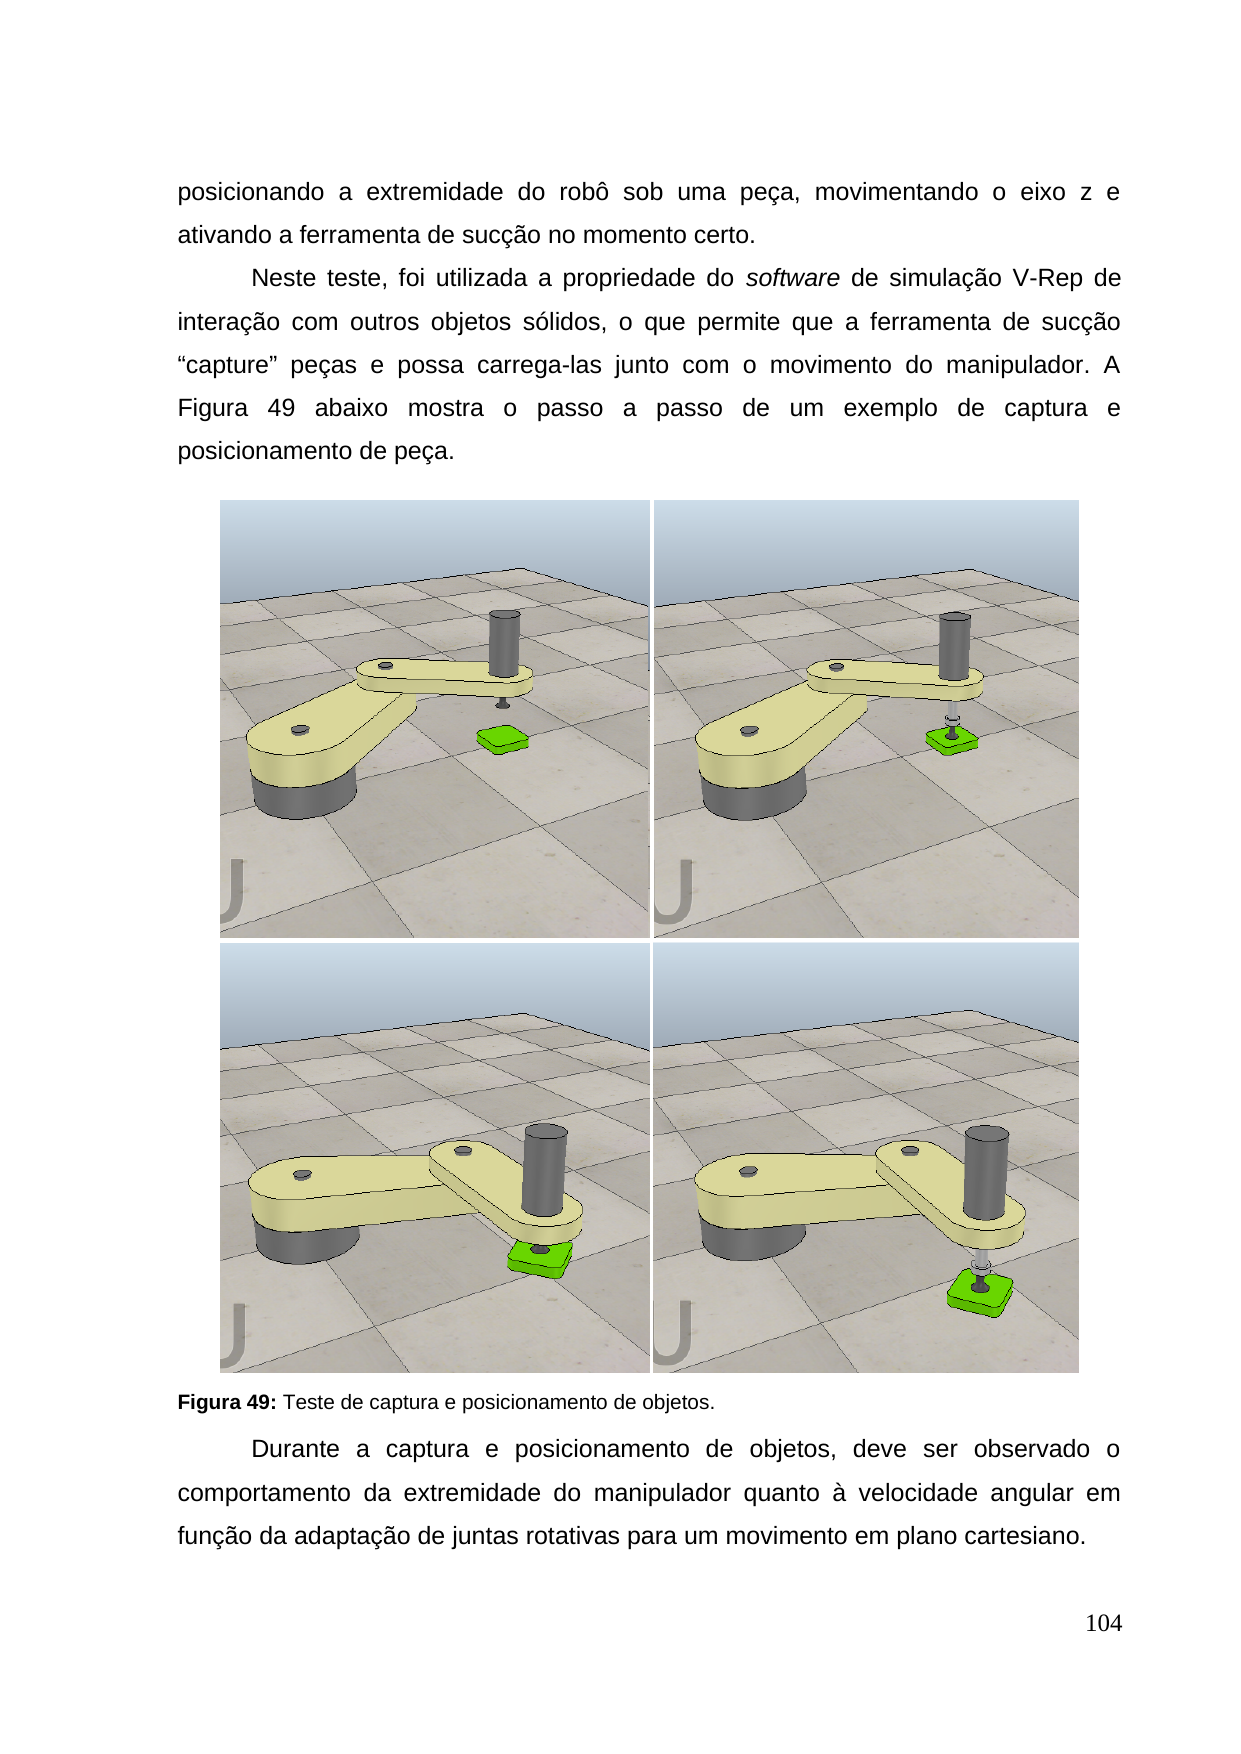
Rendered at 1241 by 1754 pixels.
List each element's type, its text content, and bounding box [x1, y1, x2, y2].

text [177, 177, 1122, 249]
picture [219, 500, 1080, 1376]
text Durante a captura e posicionamento de objetos, deve ser observado o comportamento da extremidade do manipulador quanto à velocidade angular em função da adaptação de juntas rotativas para um movimento em plano cartesiano. [177, 1434, 1122, 1549]
text Neste teste, foi utilizada a propriedade do software de simulação V-Rep de interação com outros objetos sólidos, o que permite que a ferramenta de sucção “capture” peças e possa carrega-las junto com o movimento do manipulador. A Figura 49 abaixo mostra o passo a passo de um exemplo de captura e posicionamento de peça. [177, 263, 1122, 465]
text Figura 49: Teste de captura e posicionamento de objetos. [177, 1389, 1122, 1413]
